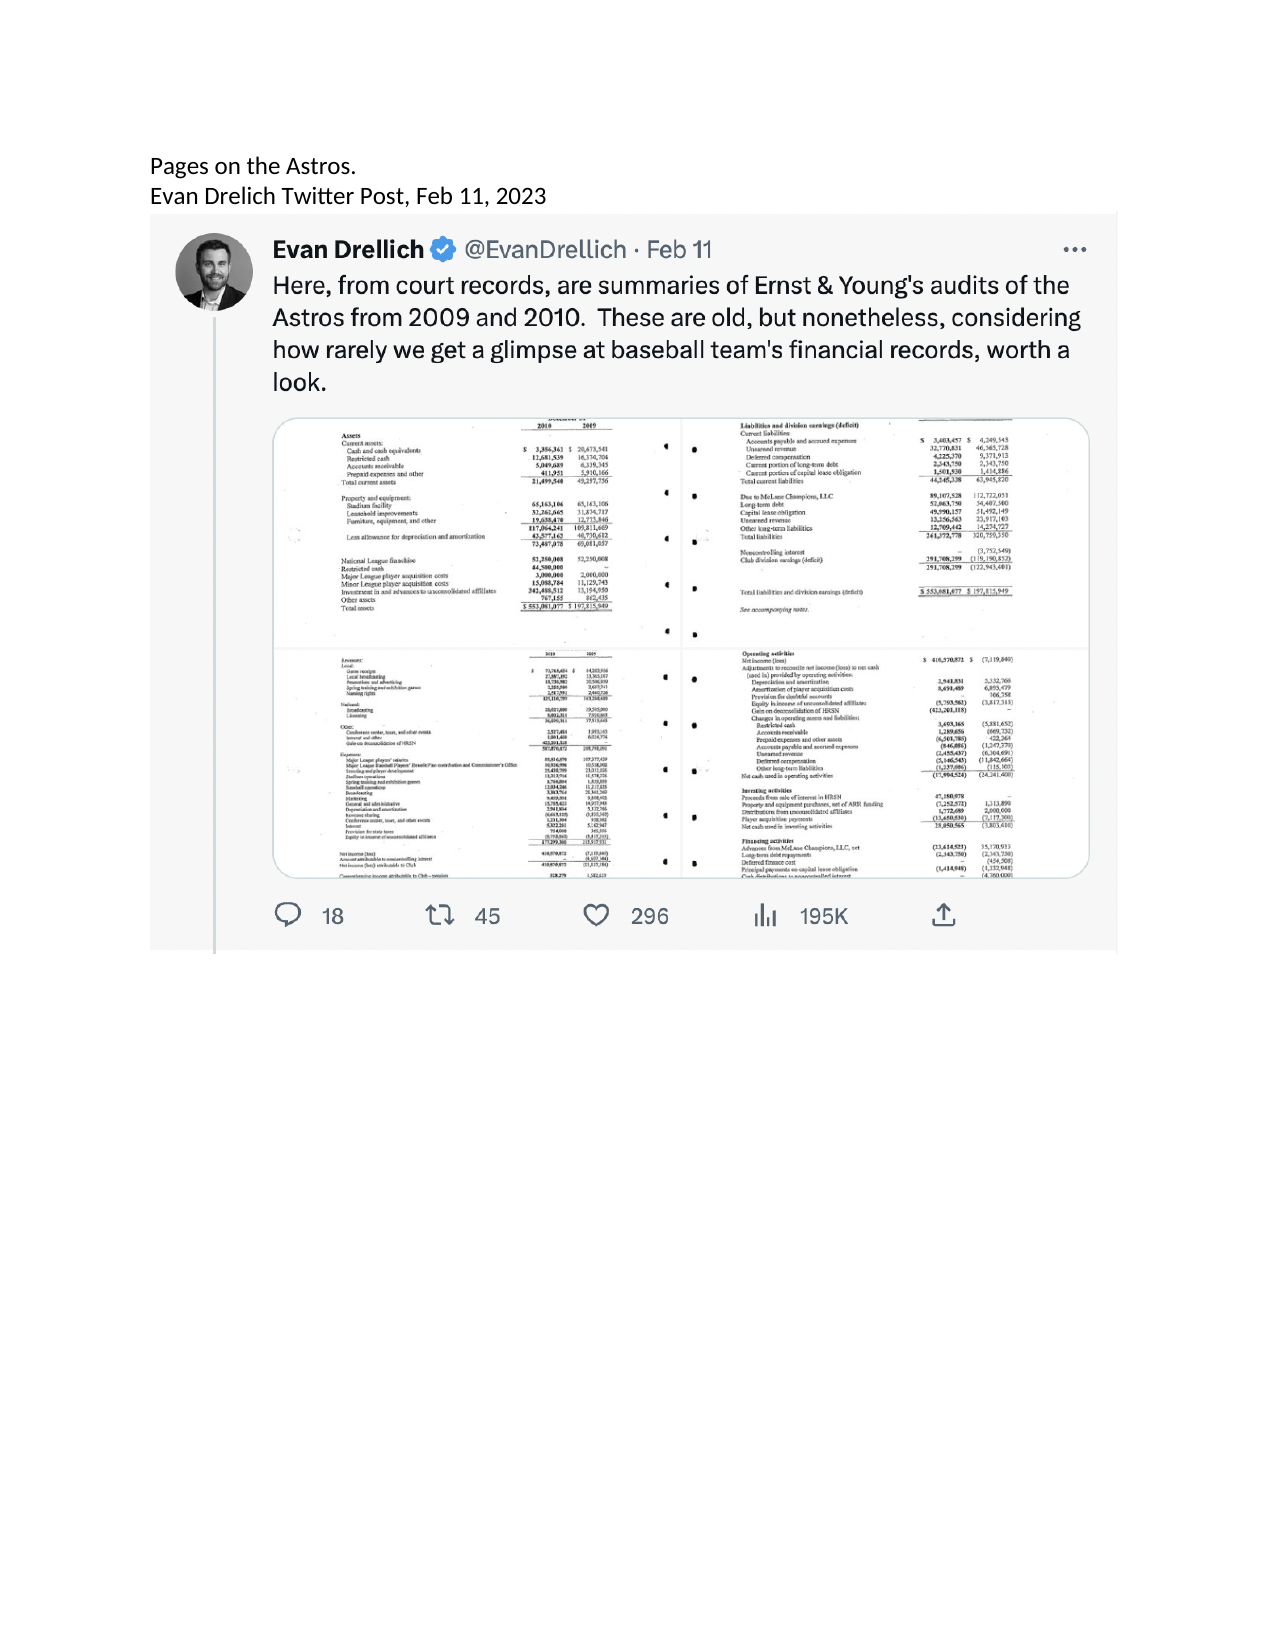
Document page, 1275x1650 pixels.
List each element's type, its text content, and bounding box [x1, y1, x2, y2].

picture [150, 211, 1125, 954]
text Evan Drelich Twitter Post, Feb 11, 2023 [150, 181, 1125, 211]
text Pages on the Astros. [150, 150, 1125, 181]
